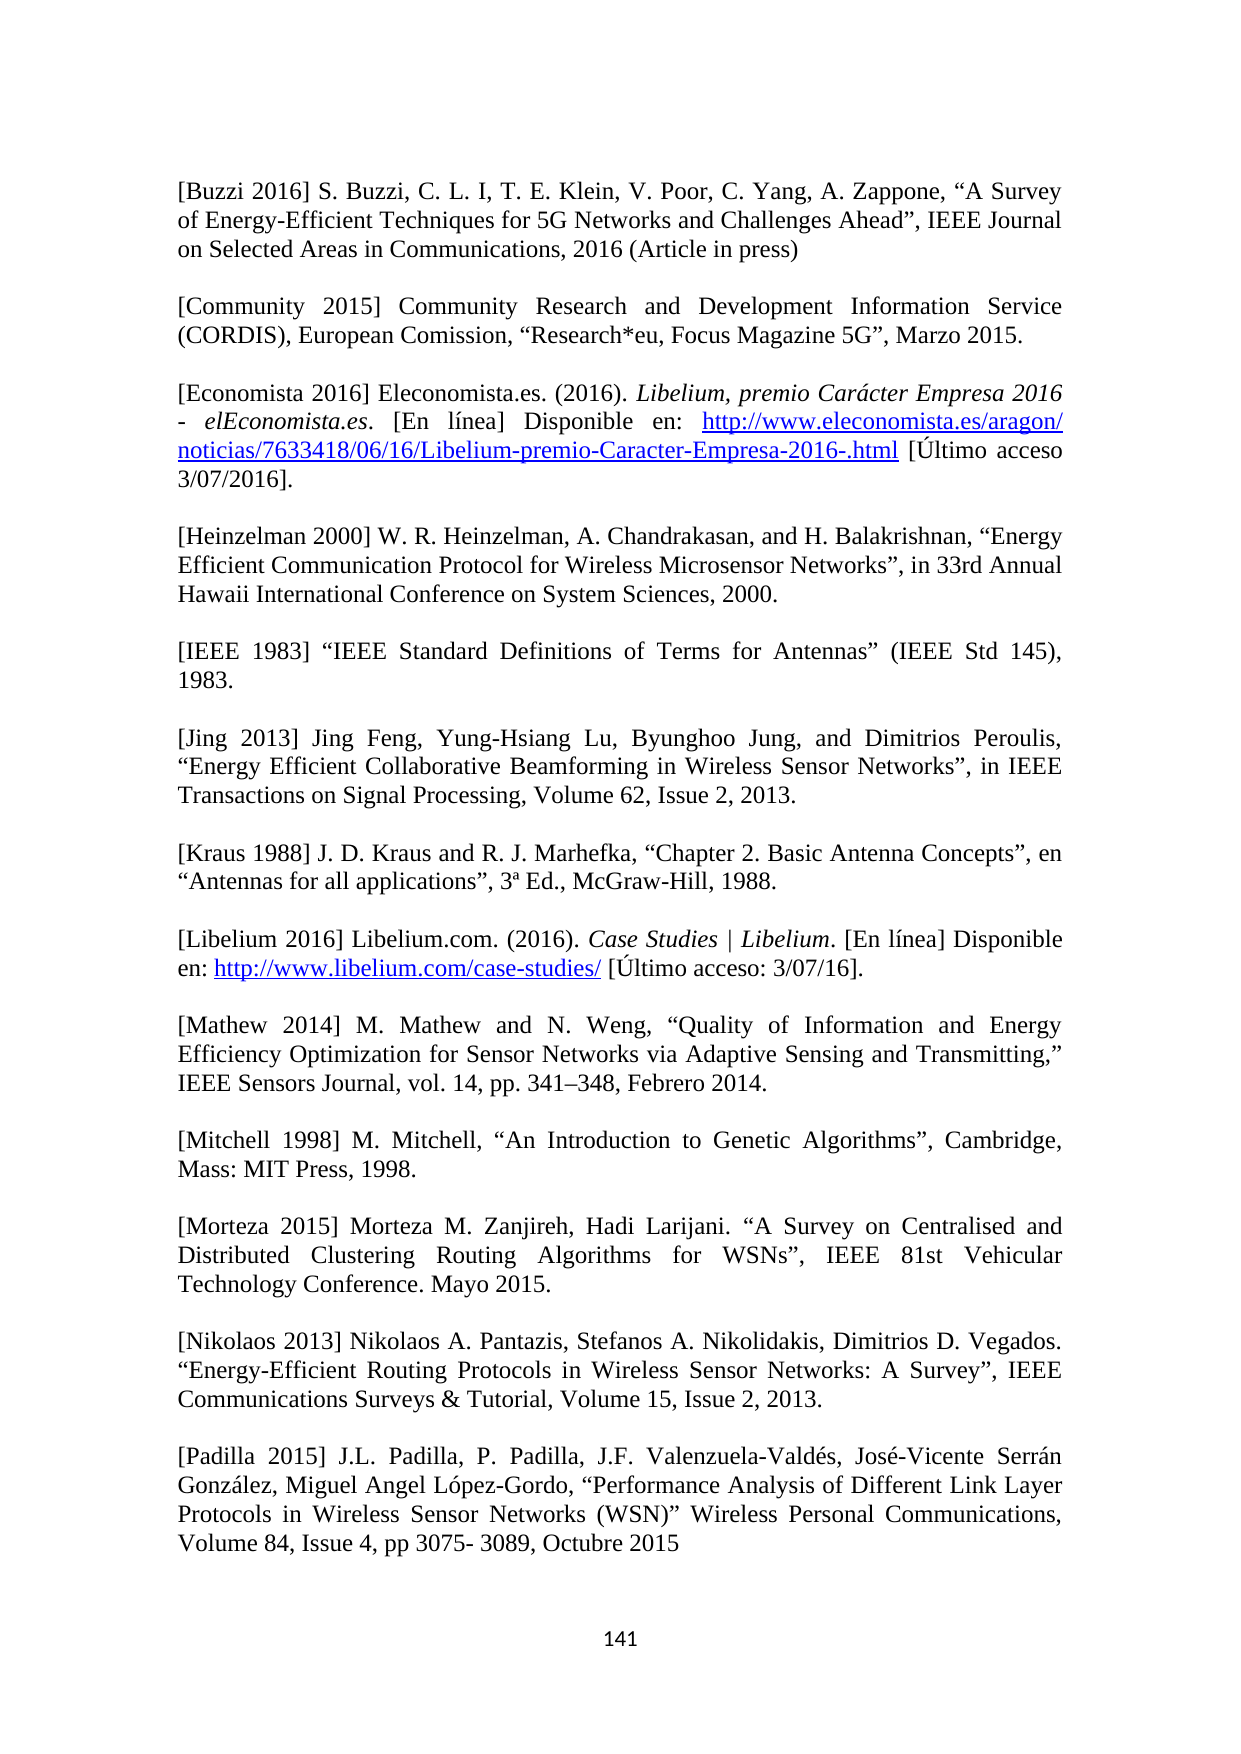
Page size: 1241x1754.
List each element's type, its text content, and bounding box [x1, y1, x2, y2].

text [Heinzelman 2000] W. R. Heinzelman, A. Chandrakasan, and H. Balakrishnan, “Energy Efficient Communication Protocol for Wireless Microsensor Networks”, in 33rd Annual Hawaii International Conference on System Sciences, 2000. [177, 521, 1063, 608]
text [Nikolaos 2013] Nikolaos A. Pantazis, Stefanos A. Nikolidakis, Dimitrios D. Vegados. “Energy-Efficient Routing Protocols in Wireless Sensor Networks: A Survey”, IEEE Communications Surveys & Tutorial, Volume 15, Issue 2, 2013. [177, 1326, 1063, 1413]
text [Community 2015] Community Research and Development Information Service (CORDIS), European Comission, “Research*eu, Focus Magazine 5G”, Marzo 2015. [177, 291, 1063, 349]
text [Buzzi 2016] S. Buzzi, C. L. I, T. E. Klein, V. Poor, C. Yang, A. Zappone, “A Survey of Energy-Efficient Techniques for 5G Networks and Challenges Ahead”, IEEE Journal on Selected Areas in Communications, 2016 (Article in press) [177, 176, 1063, 263]
text [Mathew 2014] M. Mathew and N. Weng, “Quality of Information and Energy Efficiency Optimization for Sensor Networks via Adaptive Sensing and Transmitting,” IEEE Sensors Journal, vol. 14, pp. 341–348, Febrero 2014. [177, 1010, 1063, 1096]
text [Libelium 2016] Libelium.com. (2016). Case Studies | Libelium. [En línea] Disponible en: http://www.libelium.com/case-studies/ [Último acceso: 3/07/16]. [177, 924, 1063, 981]
text [Economista 2016] Eleconomista.es. (2016). Libelium, premio Carácter Empresa 2016 - elEconomista.es. [En línea] Disponible en: http://www.eleconomista.es/aragon/ noticias/7633418/06/16/Libelium-premio-Caracter-Empresa-2016-.html [Último acceso 3/07/2016]. [177, 378, 1063, 493]
text [Padilla 2015] J.L. Padilla, P. Padilla, J.F. Valenzuela-Valdés, José-Vicente Serrán González, Miguel Angel López-Gordo, “Performance Analysis of Different Link Layer Protocols in Wireless Sensor Networks (WSN)” Wireless Personal Communications, Volume 84, Issue 4, pp 3075- 3089, Octubre 2015 [177, 1441, 1063, 1556]
text [Mitchell 1998] M. Mitchell, “An Introduction to Genetic Algorithms”, Cambridge, Mass: MIT Press, 1998. [177, 1125, 1063, 1183]
text [Kraus 1988] J. D. Kraus and R. J. Marhefka, “Chapter 2. Basic Antenna Concepts”, en “Antennas for all applications”, 3ª Ed., McGraw-Hill, 1988. [177, 838, 1063, 895]
text [IEEE 1983] “IEEE Standard Definitions of Terms for Antennas” (IEEE Std 145), 1983. [177, 636, 1063, 694]
text [Jing 2013] Jing Feng, Yung-Hsiang Lu, Byunghoo Jung, and Dimitrios Peroulis, “Energy Efficient Collaborative Beamforming in Wireless Sensor Networks”, in IEEE Transactions on Signal Processing, Volume 62, Issue 2, 2013. [177, 723, 1063, 809]
text [Morteza 2015] Morteza M. Zanjireh, Hadi Larijani. “A Survey on Centralised and Distributed Clustering Routing Algorithms for WSNs”, IEEE 81st Vehicular Technology Conference. Mayo 2015. [177, 1211, 1063, 1298]
